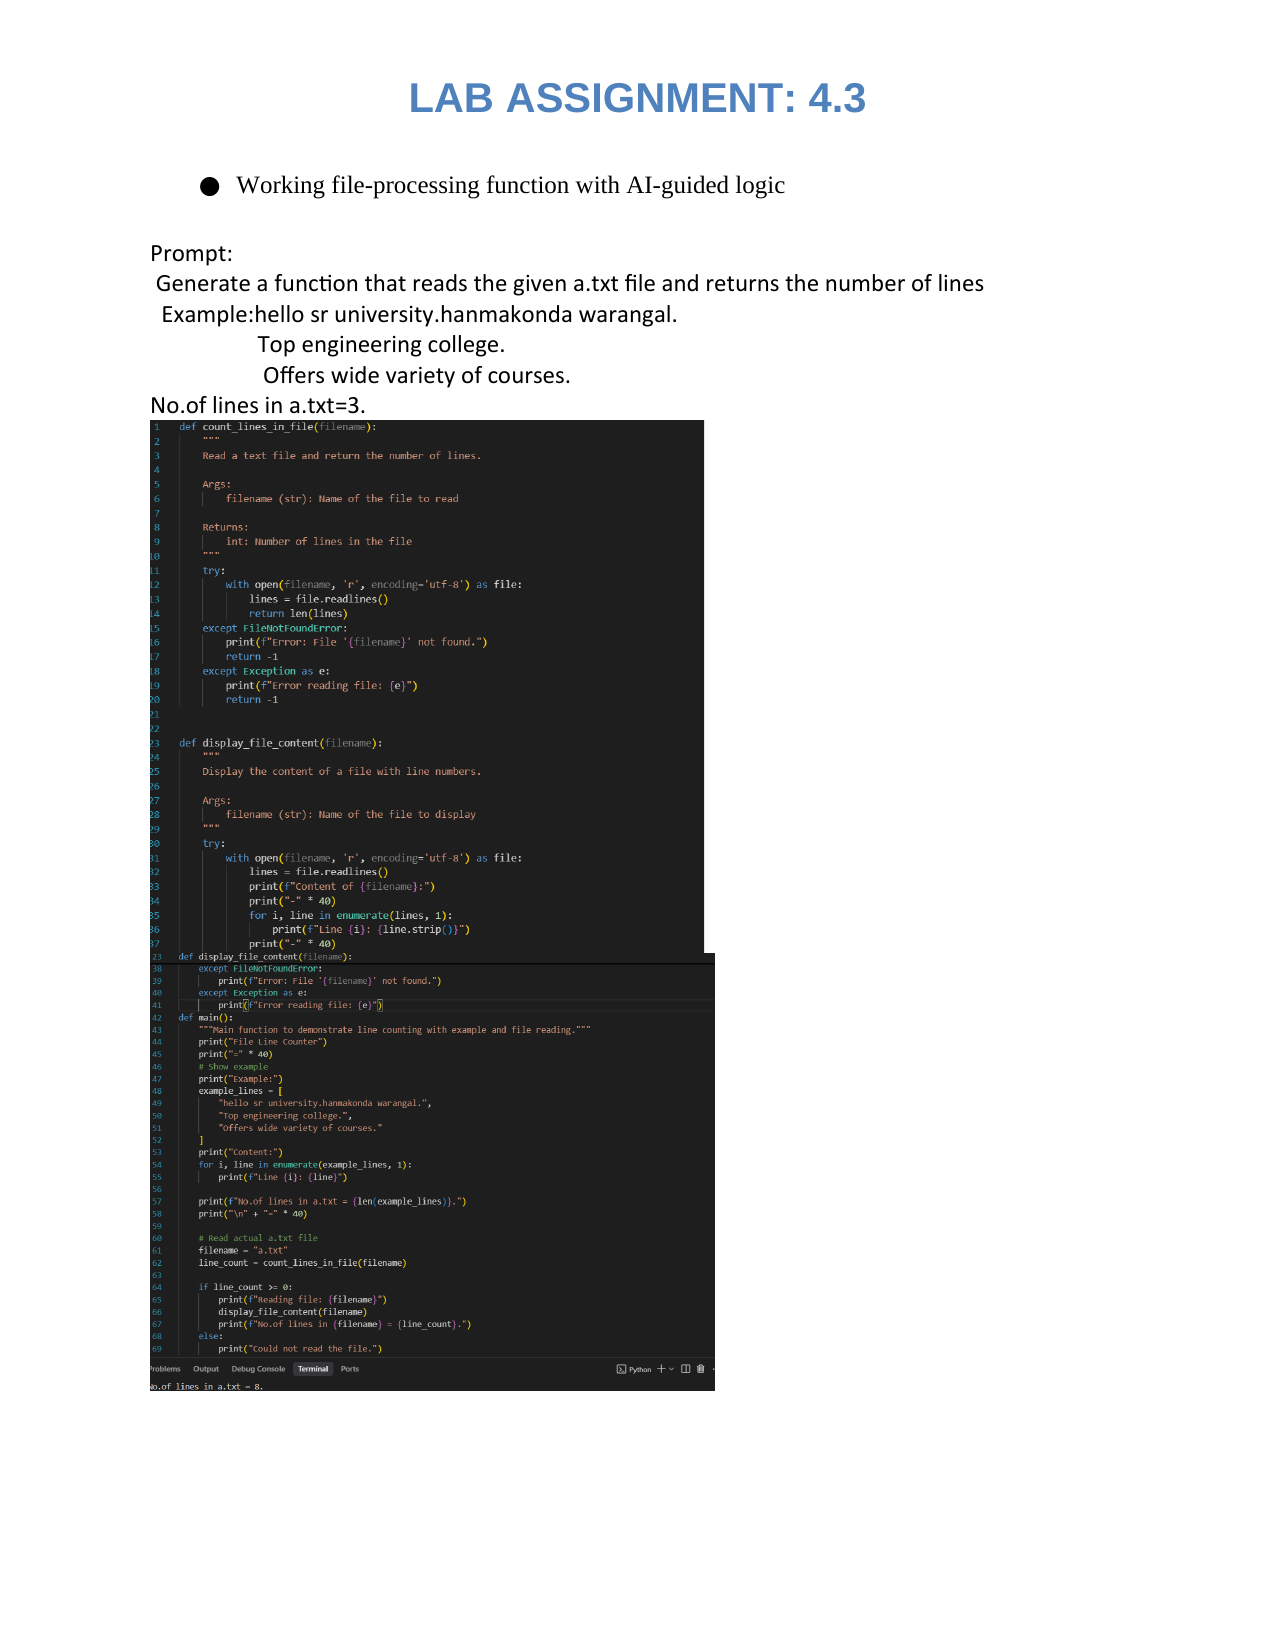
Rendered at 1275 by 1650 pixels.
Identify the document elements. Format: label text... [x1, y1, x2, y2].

picture [150, 420, 715, 1391]
text Generate a function that reads the given a.txt file and returns the number of lines [150, 267, 1125, 298]
text Top engineering college. [150, 328, 1125, 359]
list Working file-processing function with AI-guided logic [199, 157, 1125, 208]
text No.of lines in a.txt=3. [150, 389, 1125, 420]
text Prompt: [150, 237, 1125, 267]
text Offers wide variety of courses. [150, 359, 1125, 389]
text Example:hello sr university.hanmakonda warangal. [150, 298, 1125, 328]
